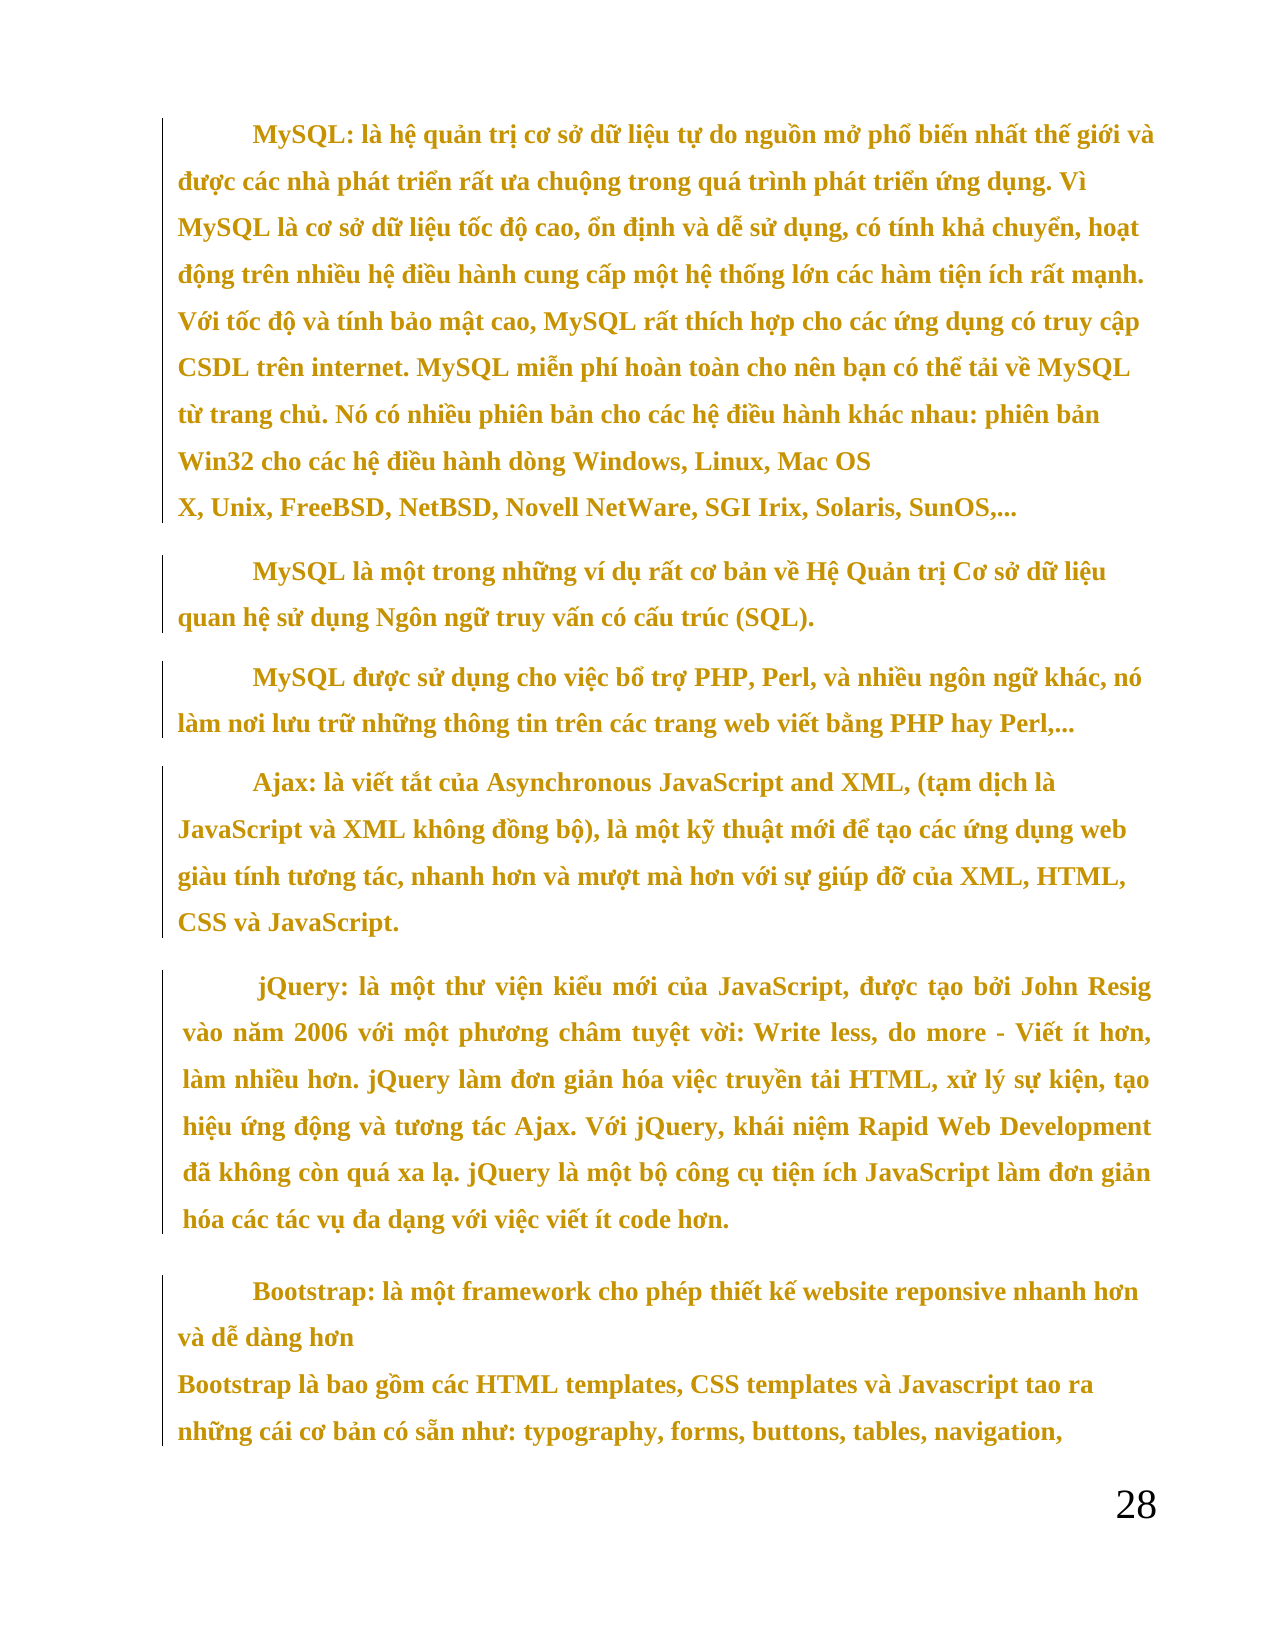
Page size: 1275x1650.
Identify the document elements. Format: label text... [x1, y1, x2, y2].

text Ajax: là viết tắt của Asynchronous JavaScript and XML, (tạm dịch là JavaScript và XML không đồng bộ), là một kỹ thuật mới để tạo các ứng dụng web giàu tính tương tác, nhanh hơn và mượt mà hơn với sự giúp đỡ của XML, HTML, CSS và JavaScript. [177, 766, 1157, 938]
text MySQL là một trong những ví dụ rất cơ bản về Hệ Quản trị Cơ sở dữ liệu quan hệ sử dụng Ngôn ngữ truy vấn có cấu trúc (SQL). [177, 555, 1157, 633]
text MySQL: là hệ quản trị cơ sở dữ liệu tự do nguồn mở phổ biến nhất thế giới và được các nhà phát triển rất ưa chuộng trong quá trình phát triển ứng dụng. Vì MySQL là cơ sở dữ liệu tốc độ cao, ổn định và dễ sử dụng, có tính khả chuyển, hoạt động trên nhiều hệ điều hành cung cấp một hệ thống lớn các hàm tiện ích rất mạnh. Với tốc độ và tính bảo mật cao, MySQL rất thích hợp cho các ứng dụng có truy cập CSDL trên internet. MySQL miễn phí hoàn toàn cho nên bạn có thể tải về MySQL từ trang chủ. Nó có nhiều phiên bản cho các hệ điều hành khác nhau: phiên bản Win32 cho các hệ điều hành dòng Windows, Linux, Mac OS X, Unix, FreeBSD, NetBSD, Novell NetWare, SGI Irix, Solaris, SunOS,... [177, 118, 1157, 523]
text MySQL được sử dụng cho việc bổ trợ PHP, Perl, và nhiều ngôn ngữ khác, nó làm nơi lưu trữ những thông tin trên các trang web viết bằng PHP hay Perl,... [177, 661, 1157, 738]
text jQuery: là một thư viện kiểu mới của JavaScript, được tạo bởi John Resig vào năm 2006 với một phương châm tuyệt vời: Write less, do more - Viết ít hơn, làm nhiều hơn. jQuery làm đơn giản hóa việc truyền tải HTML, xử lý sự kiện, tạo hiệu ứng động và tương tác Ajax. Với jQuery, khái niệm Rapid Web Development đã không còn quá xa lạ. jQuery là một bộ công cụ tiện ích JavaScript làm đơn giản hóa các tác vụ đa dạng với việc viết ít code hơn. [182, 970, 1152, 1234]
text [177, 1275, 1157, 1446]
